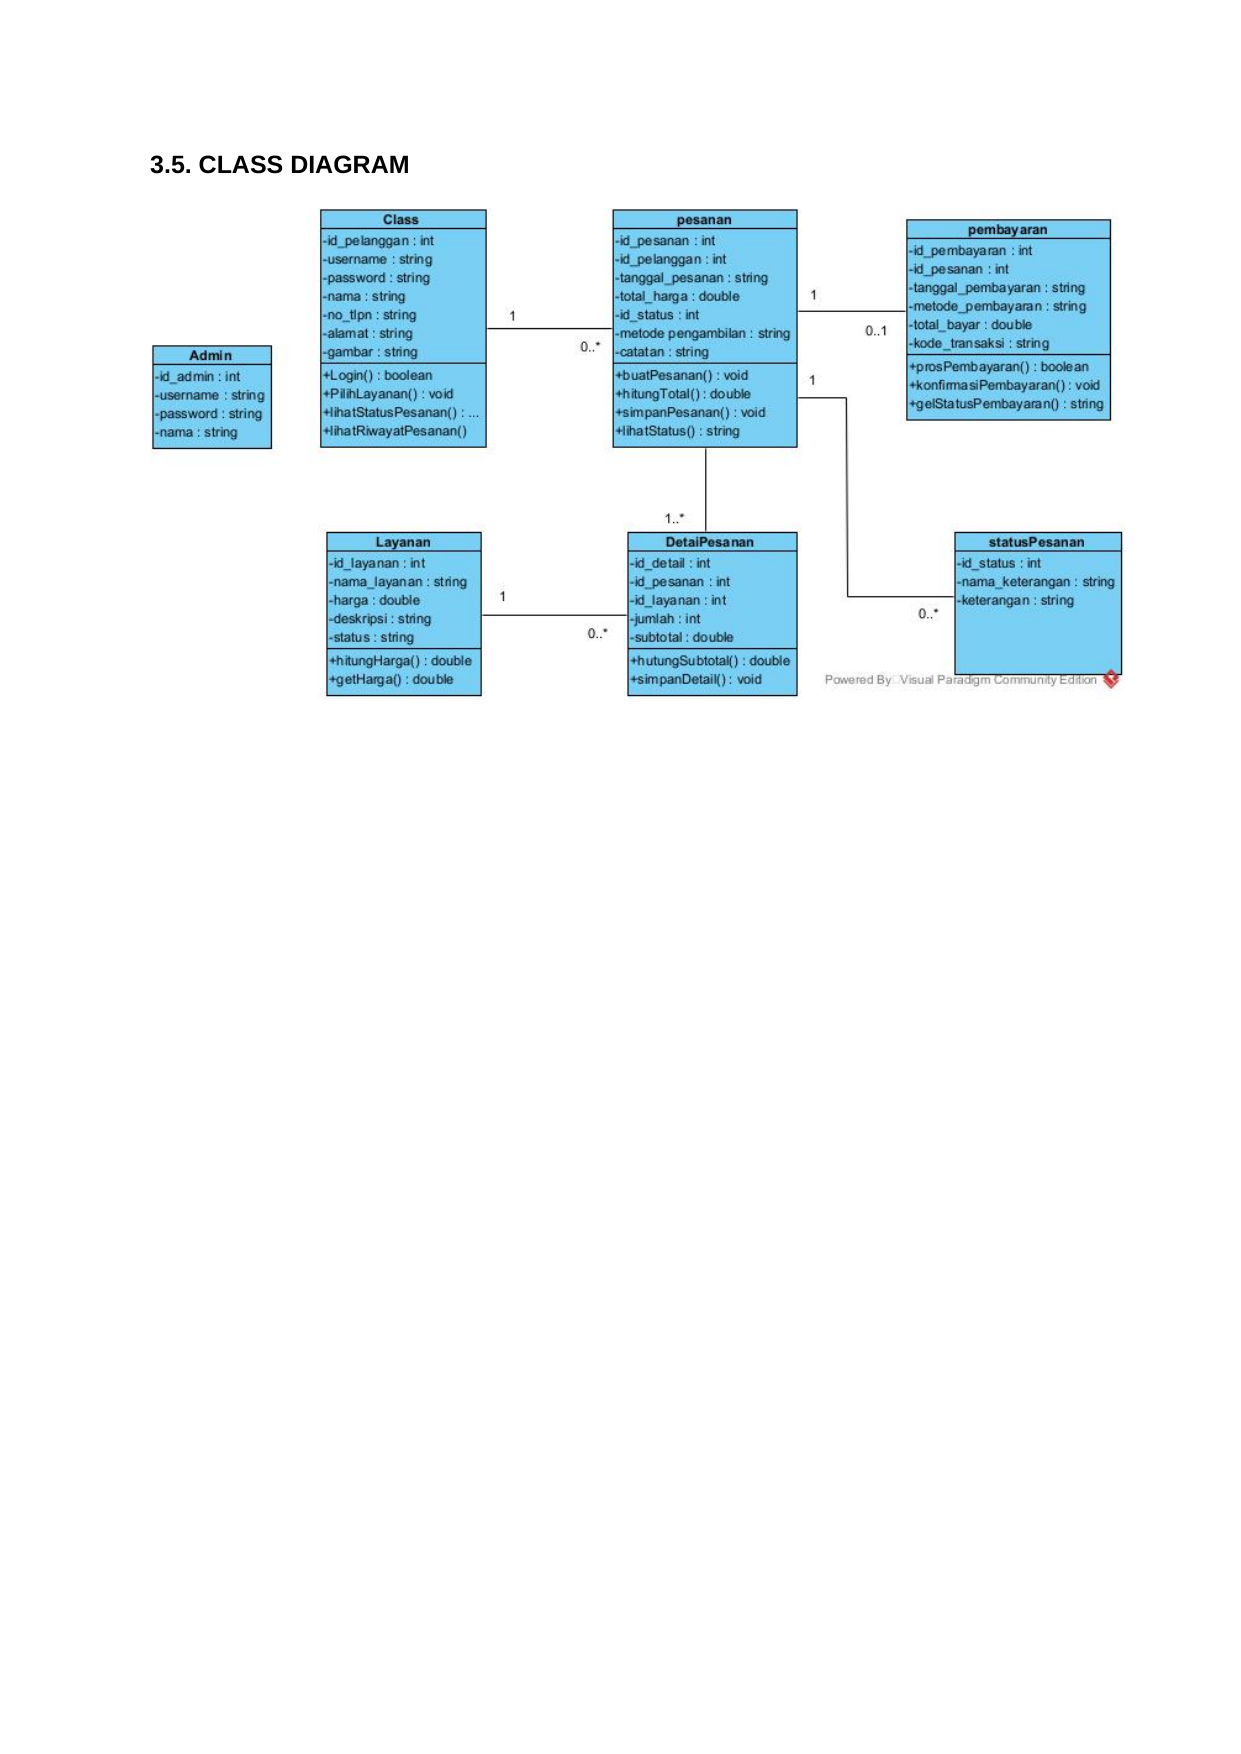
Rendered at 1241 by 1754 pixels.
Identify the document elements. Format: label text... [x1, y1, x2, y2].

text 3.5. CLASS DIAGRAM [150, 150, 1090, 179]
picture [150, 208, 1125, 700]
